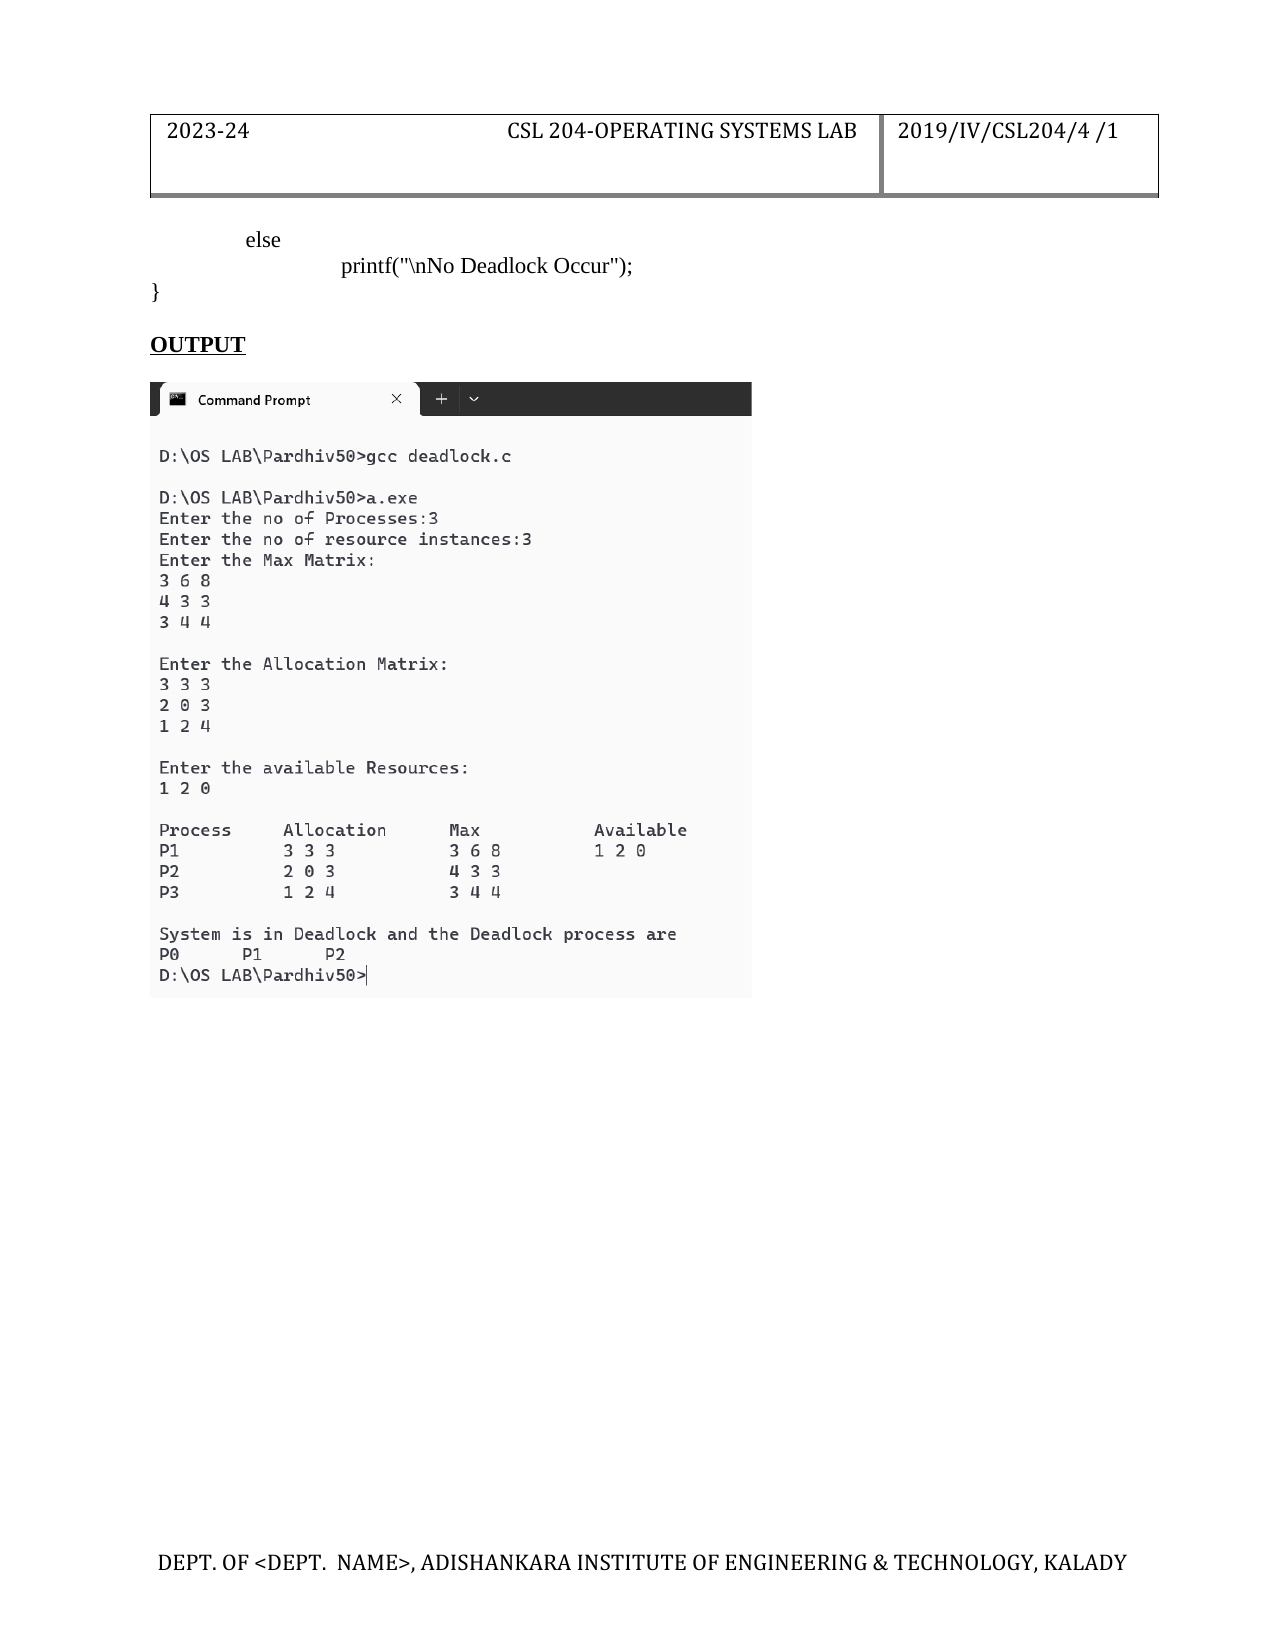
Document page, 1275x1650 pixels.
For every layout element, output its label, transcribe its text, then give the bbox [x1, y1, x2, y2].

text } [150, 278, 1134, 305]
text printf("\nNo Deadlock Occur"); [150, 252, 1134, 278]
text else [150, 226, 1134, 252]
text OUTPUT [150, 331, 1134, 357]
picture [150, 382, 752, 998]
